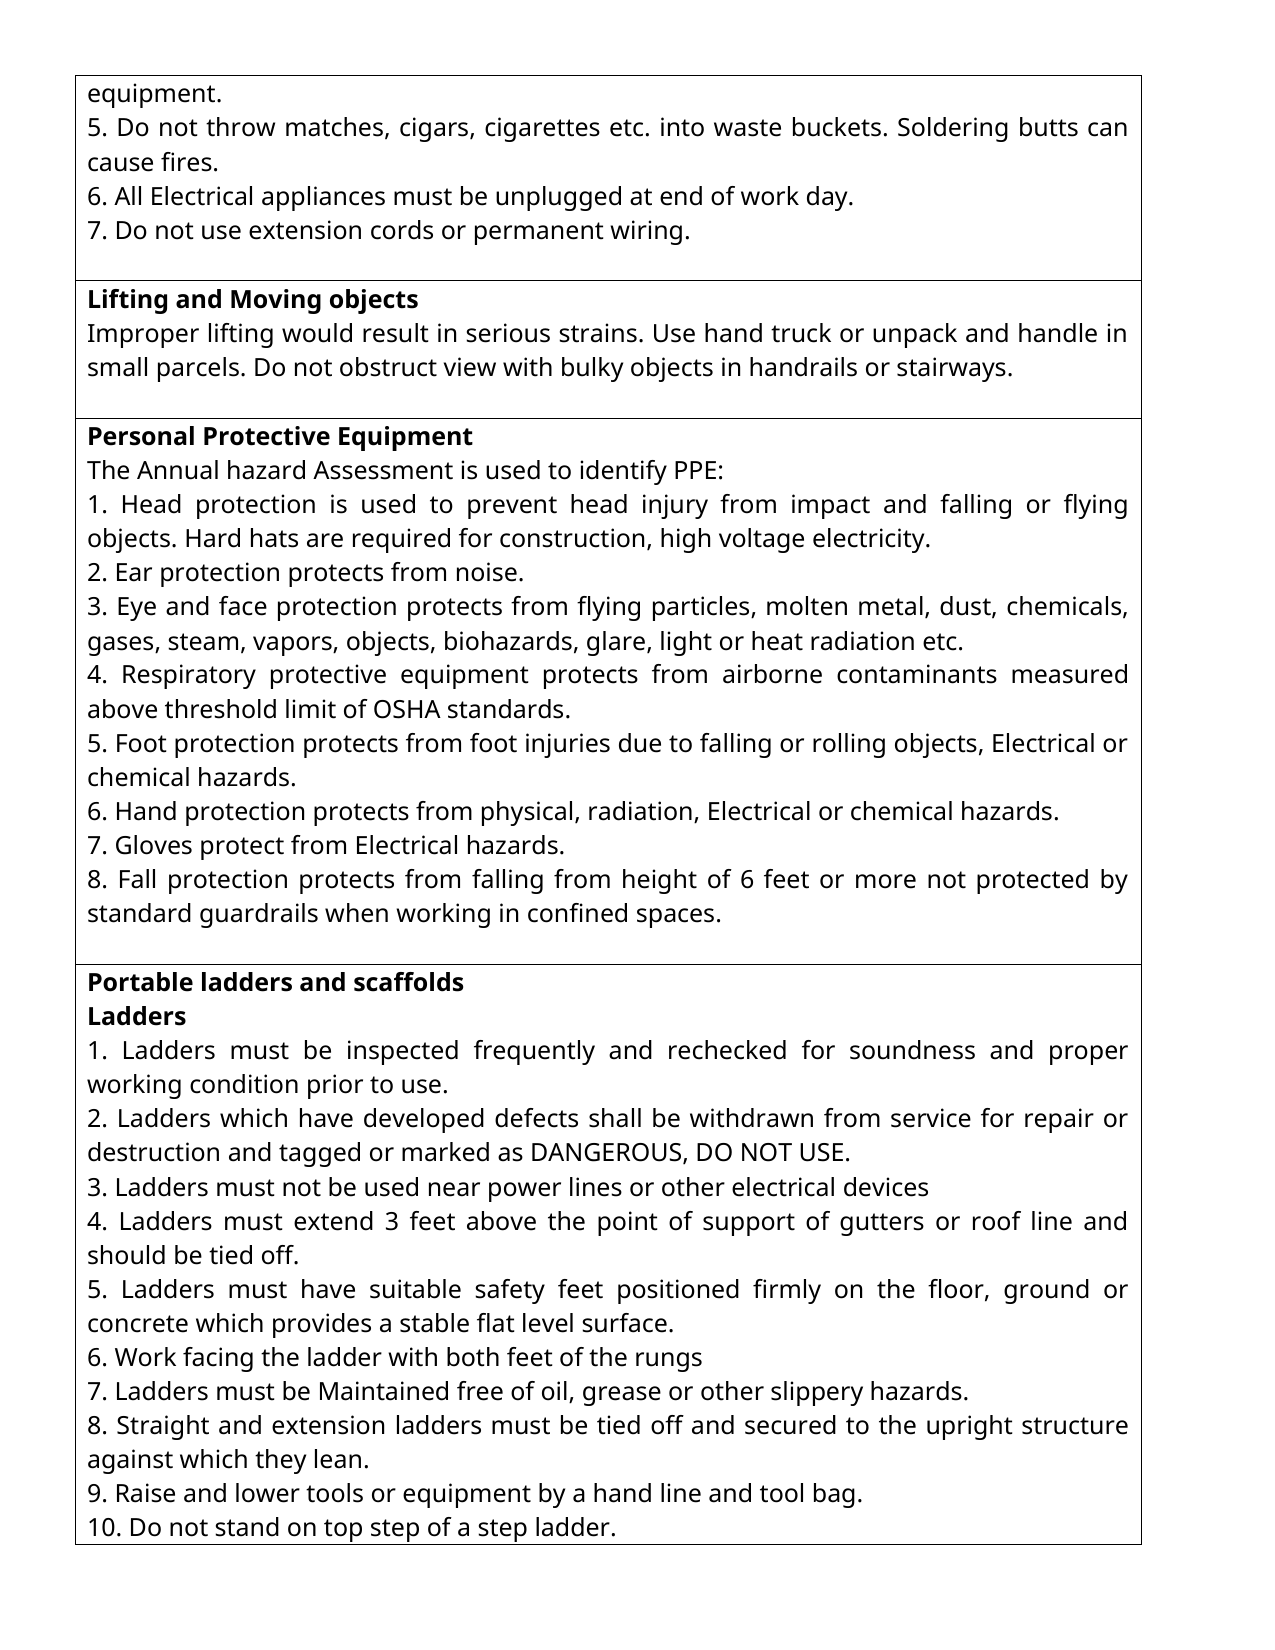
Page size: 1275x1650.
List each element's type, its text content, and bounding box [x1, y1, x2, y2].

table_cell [76, 76, 1141, 280]
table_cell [76, 965, 1141, 1544]
table_cell Lifting and Moving objects Improper lifting would result in serious strains. Use hand truck or unpack and handle in small parcels. Do not obstruct view with bulky objects in handrails or stairways. [76, 281, 1141, 418]
table_cell Personal Protective Equipment The Annual hazard Assessment is used to identify PPE: 1. Head protection is used to prevent head injury from impact and falling or flying objects. Hard hats are required for construction, high voltage electricity. 2. Ear protection protects from noise. 3. Eye and face protection protects from flying particles, molten metal, dust, chemicals, gases, steam, vapors, objects, biohazards, glare, light or heat radiation etc. 4. Respiratory protective equipment protects from airborne contaminants measured above threshold limit of OSHA standards. 5. Foot protection protects from foot injuries due to falling or rolling objects, Electrical or chemical hazards. 6. Hand protection protects from physical, radiation, Electrical or chemical hazards. 7. Gloves protect from Electrical hazards. 8. Fall protection protects from falling from height of 6 feet or more not protected by standard guardrails when working in confined spaces. [76, 419, 1141, 964]
